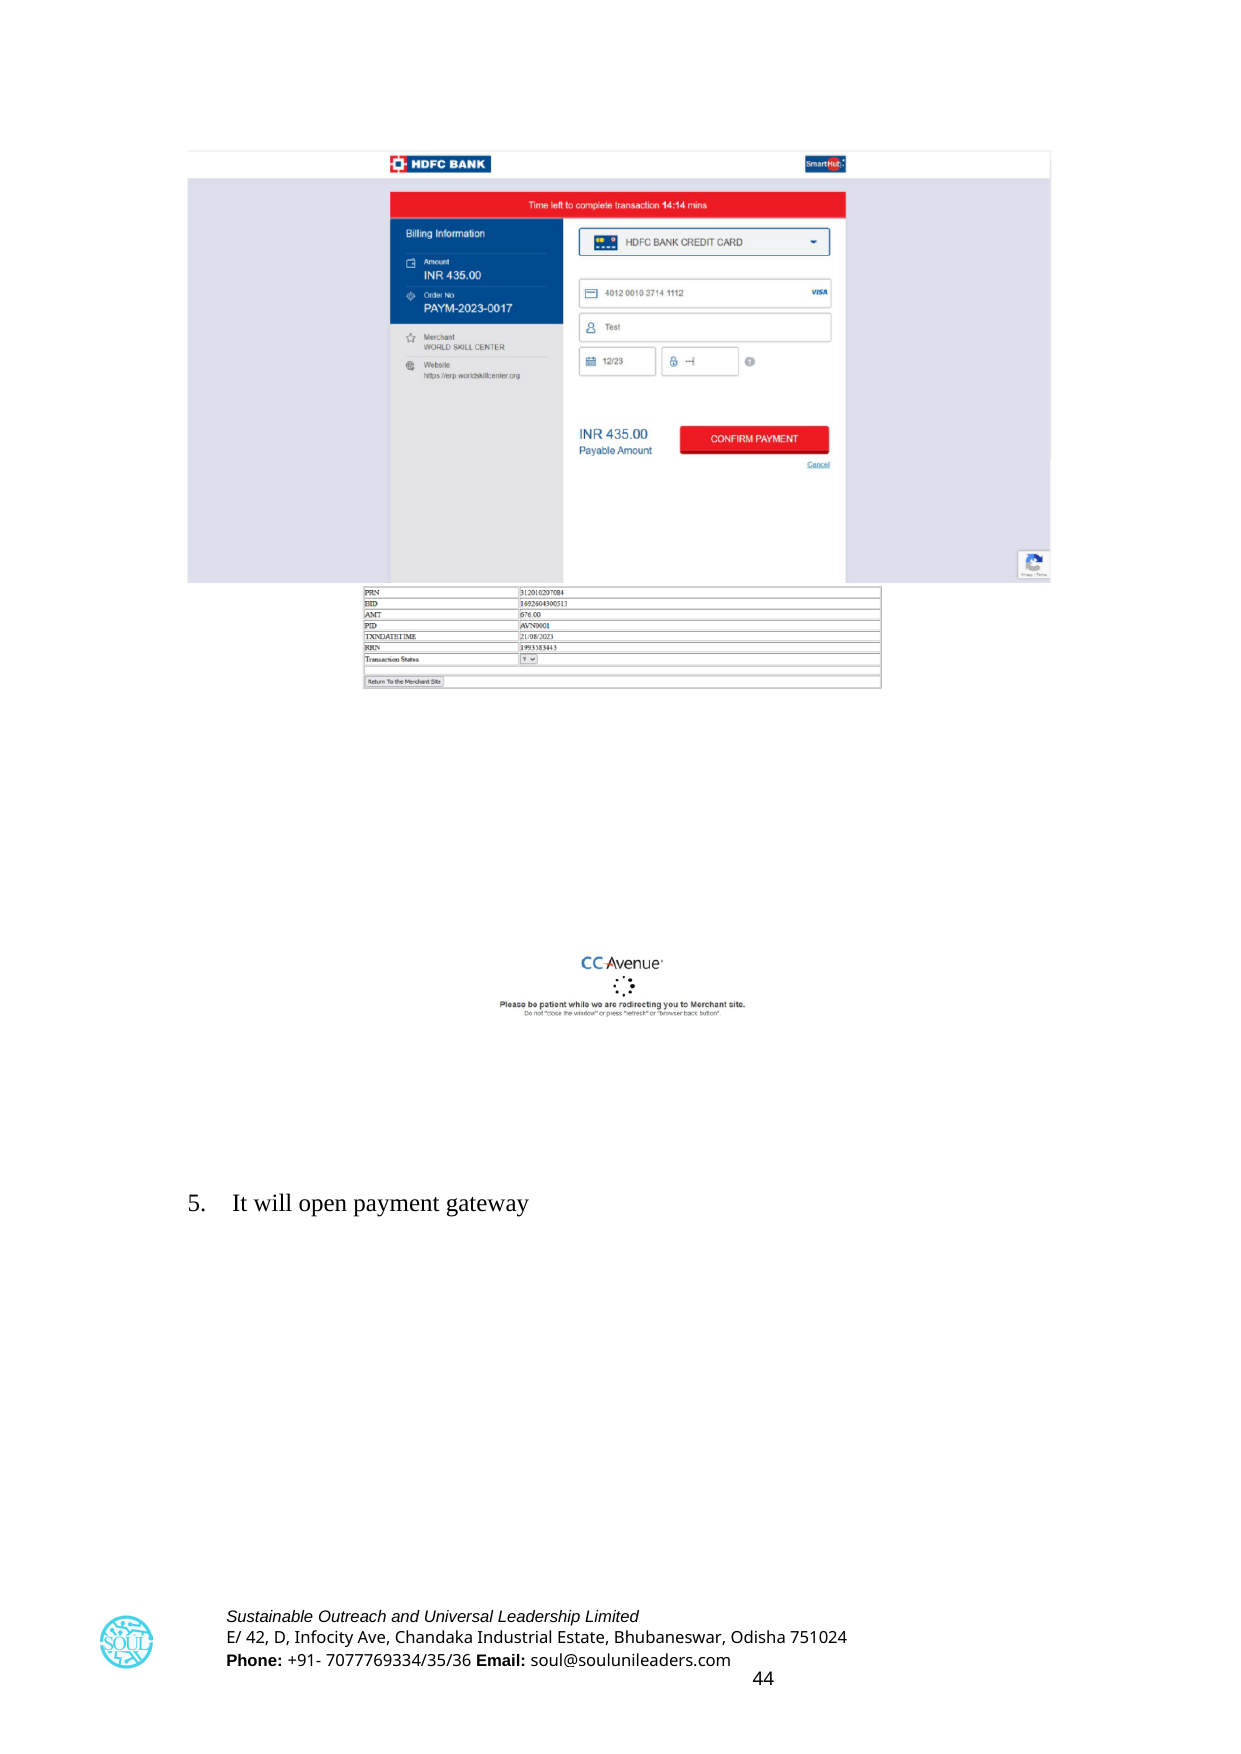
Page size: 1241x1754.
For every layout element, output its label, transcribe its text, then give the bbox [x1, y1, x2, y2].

list It will open payment gateway [187, 1188, 1053, 1217]
picture [100, 1615, 154, 1669]
picture [187, 150, 1052, 1188]
